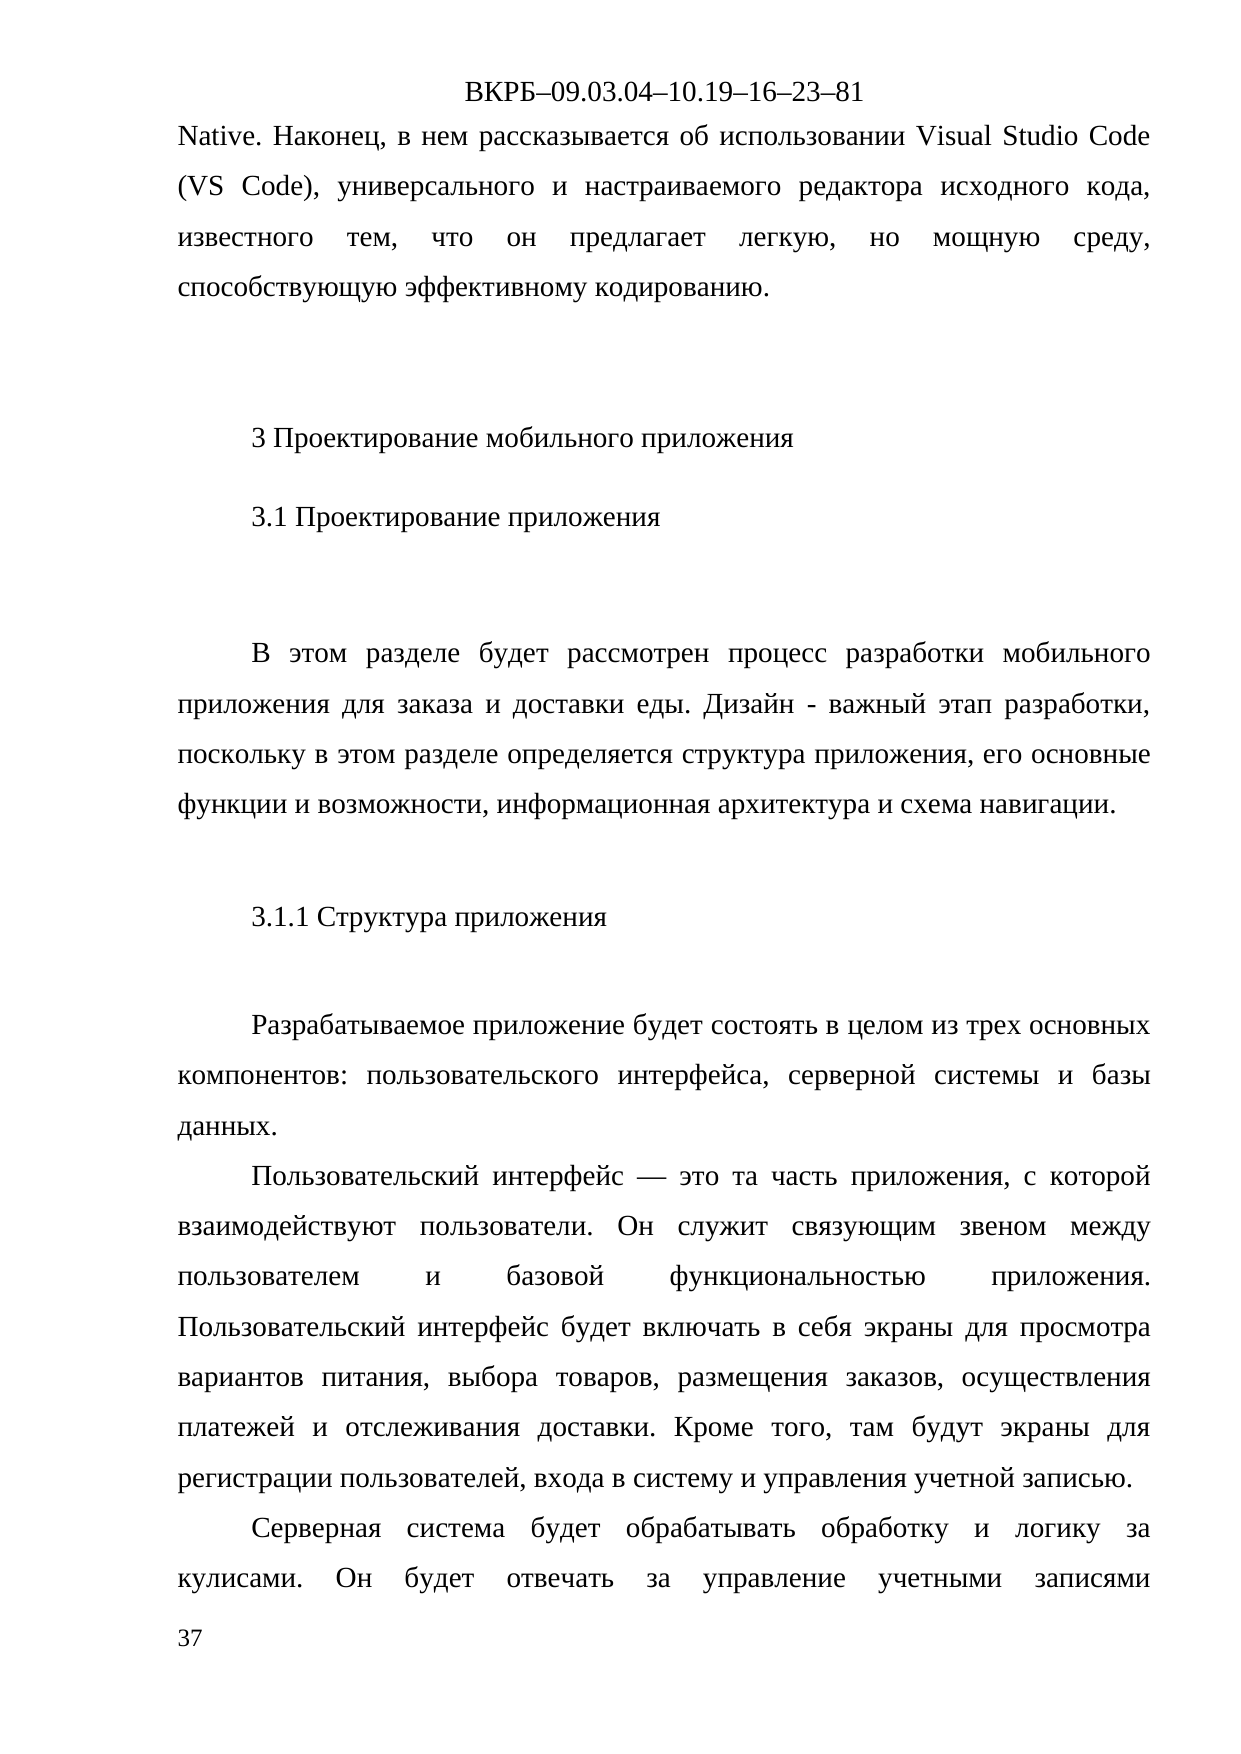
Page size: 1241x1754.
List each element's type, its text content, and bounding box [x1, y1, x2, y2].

text Разрабатываемое приложение будет состоять в целом из трех основных компонентов: пользовательского интерфейса, серверной системы и базы данных. [177, 1007, 1152, 1141]
subtitle 3 Проектирование мобильного приложения [177, 420, 1152, 453]
subtitle 3.1 Проектирование приложения [177, 499, 1152, 533]
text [177, 118, 1152, 303]
subtitle 3.1.1 Структура приложения [177, 899, 1152, 933]
text В этом разделе будет рассмотрен процесс разработки мобильного приложения для заказа и доставки еды. Дизайн - важный этап разработки, поскольку в этом разделе определяется структура приложения, его основные функции и возможности, информационная архитектура и схема навигации. [177, 636, 1152, 820]
text Пользовательский интерфейс — это та часть приложения, с которой взаимодействуют пользователи. Он служит связующим звеном между пользователем и базовой функциональностью приложения. Пользовательский интерфейс будет включать в себя экраны для просмотра вариантов питания, выбора товаров, размещения заказов, осуществления платежей и отслеживания доставки. Кроме того, там будут экраны для регистрации пользователей, входа в систему и управления учетной записью. [177, 1158, 1152, 1493]
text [177, 1510, 1152, 1594]
